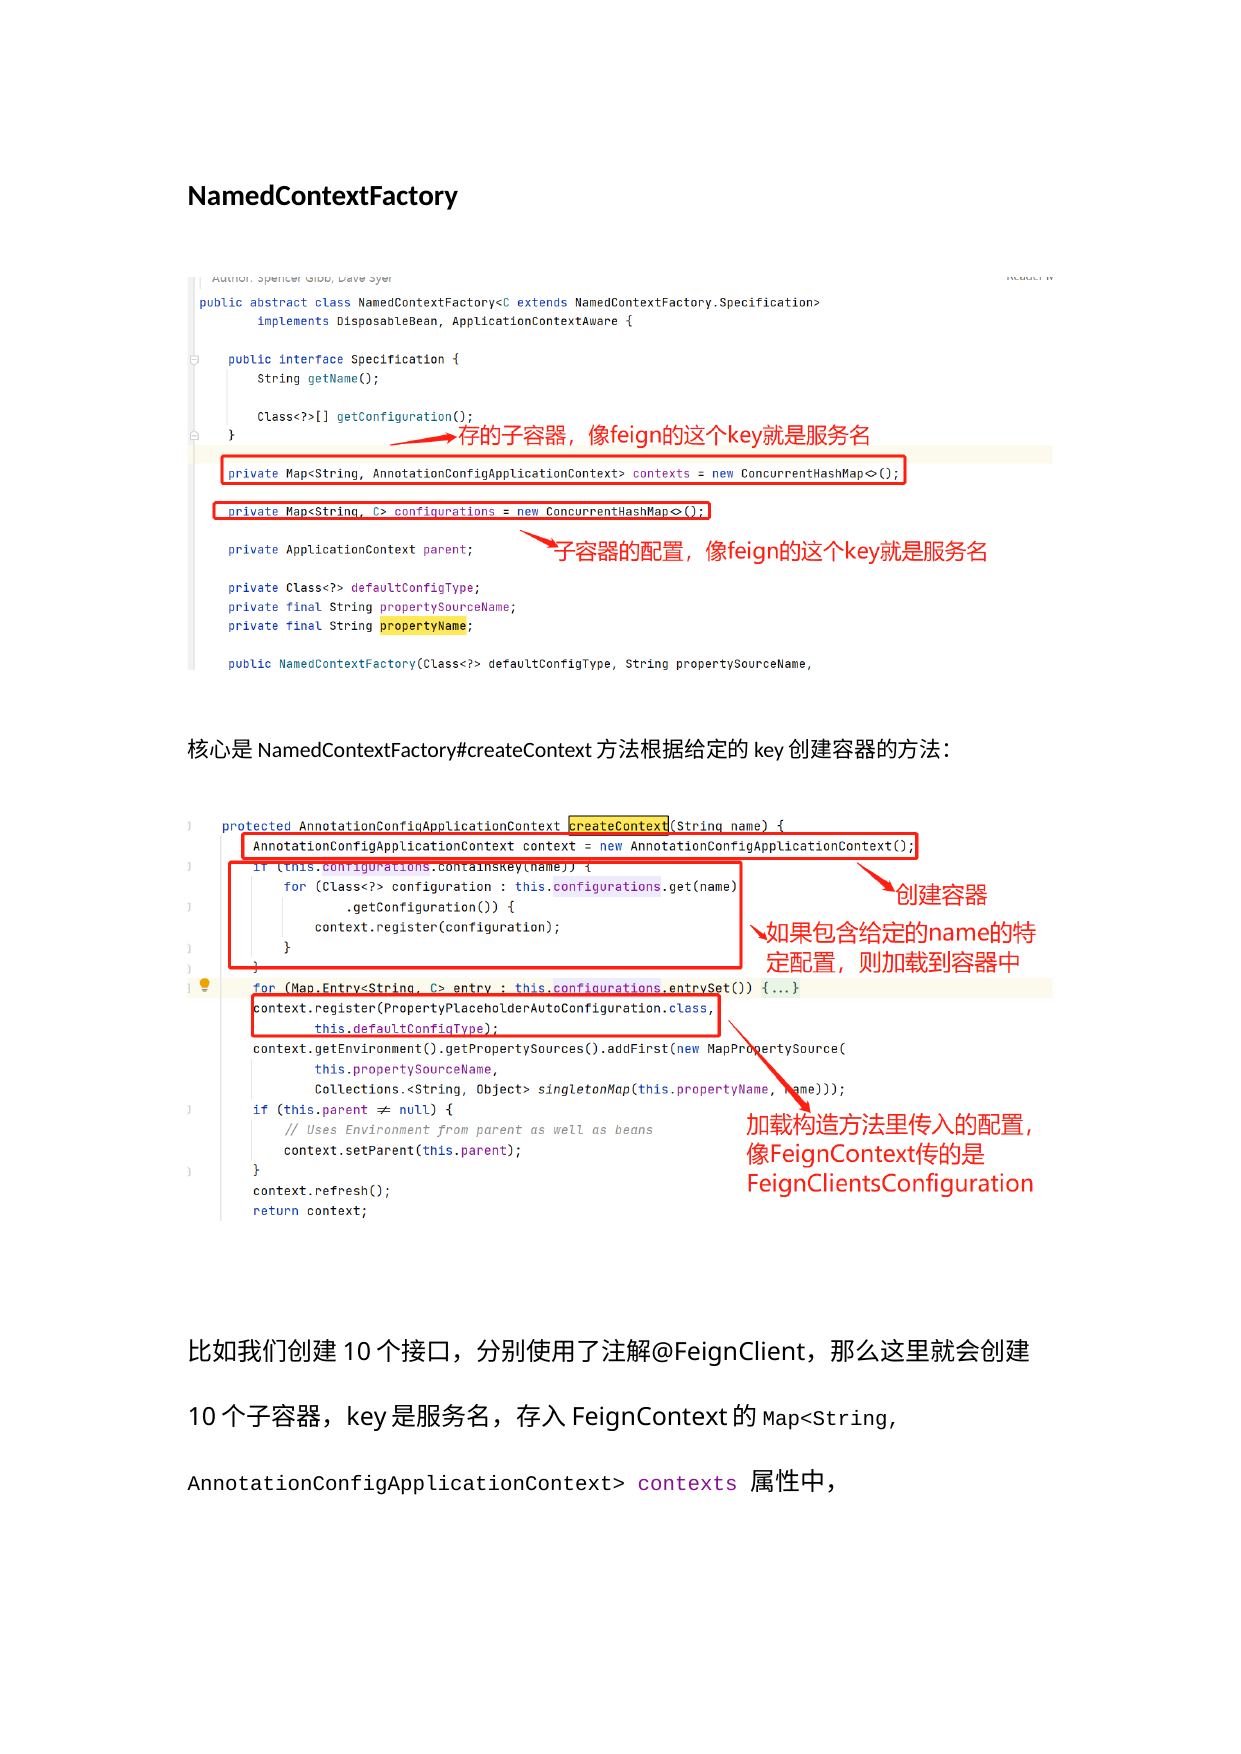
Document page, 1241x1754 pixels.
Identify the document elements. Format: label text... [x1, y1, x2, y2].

picture [187, 797, 1053, 1222]
picture [187, 277, 1053, 670]
text 比如我们创建10个接口，分别使用了注解@FeignClient，那么这里就会创建10个子容器，key是服务名，存入FeignContext的Map<String, AnnotationConfigApplicationContext> contexts 属性中， [187, 1317, 1053, 1512]
text 核心是NamedContextFactory#createContext方法根据给定的key创建容器的方法： [187, 732, 1053, 764]
subtitle NamedContextFactory [187, 162, 1053, 227]
